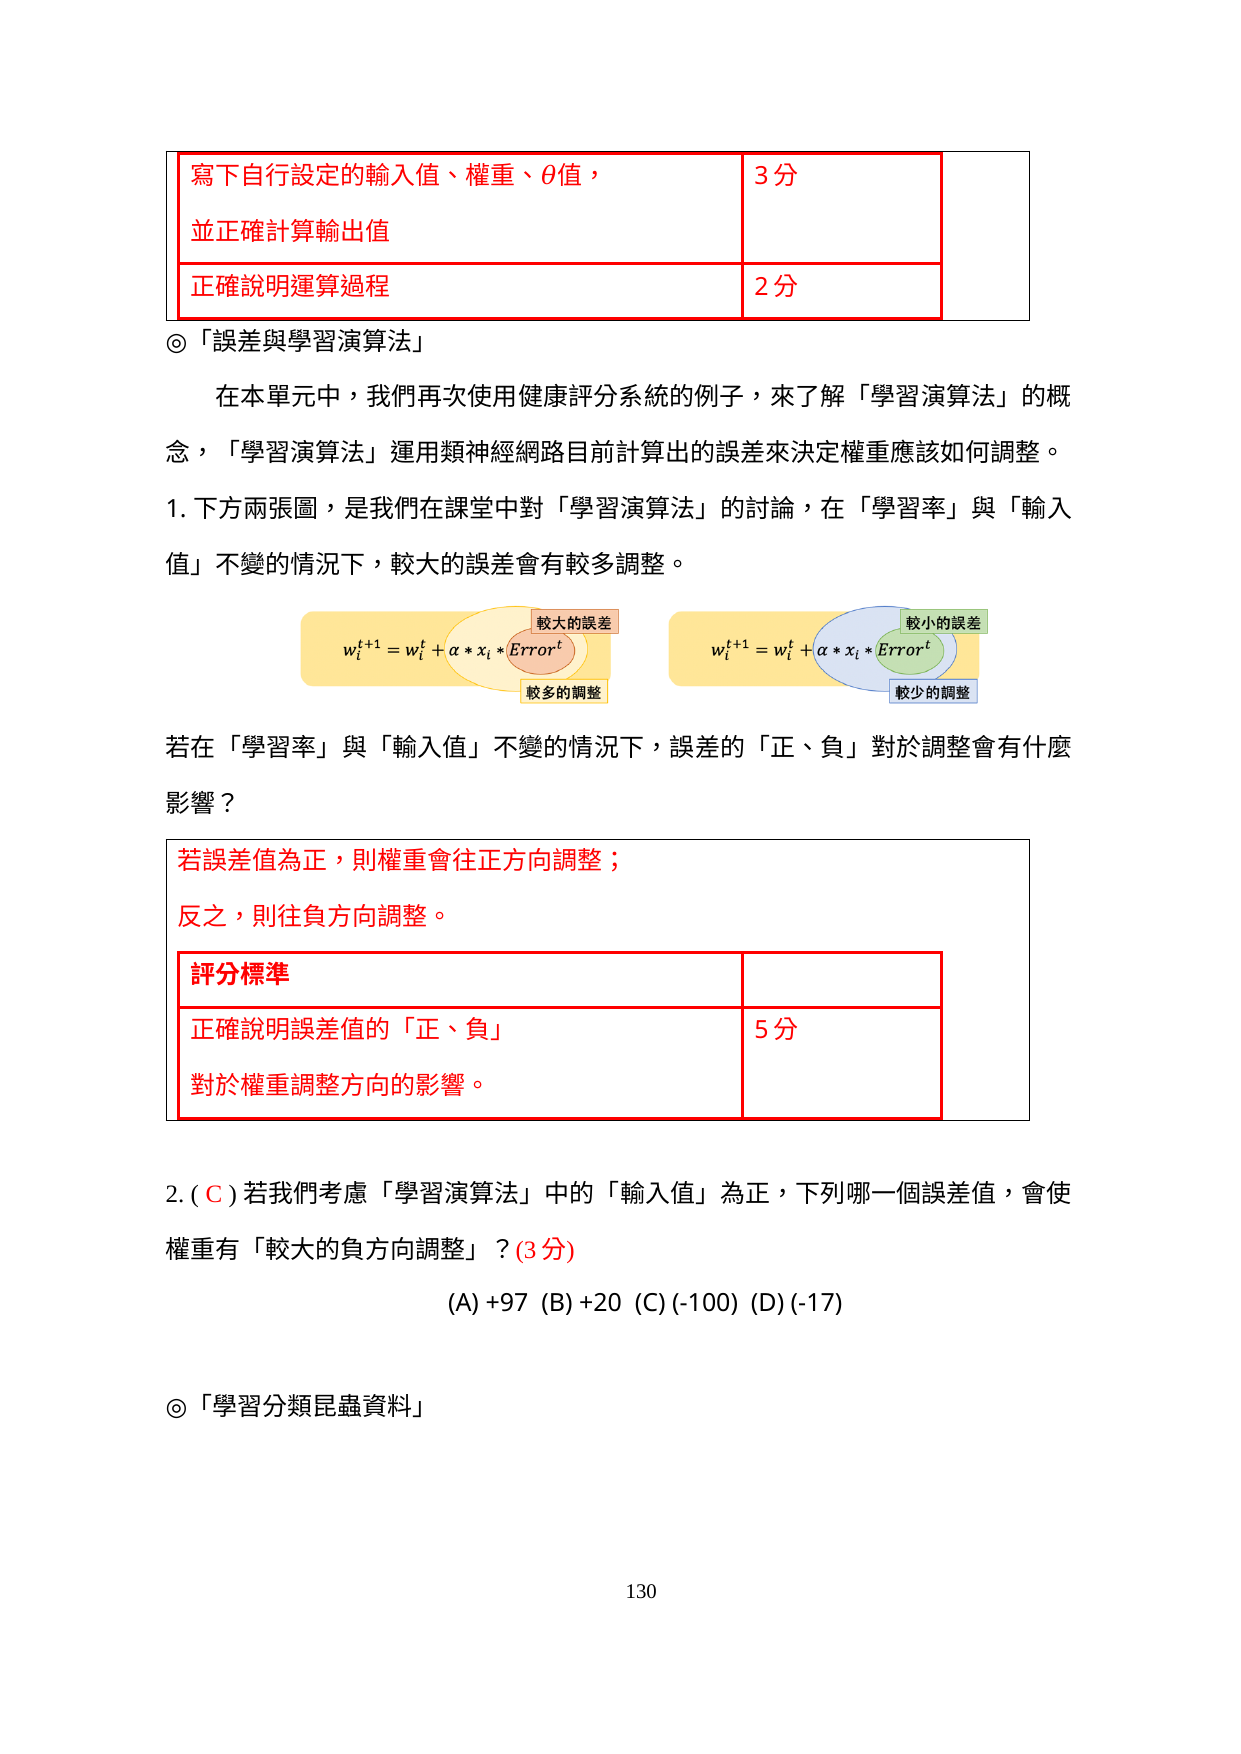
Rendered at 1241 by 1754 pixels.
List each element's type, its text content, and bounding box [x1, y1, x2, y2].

text (A) +97 (B) +20 (C) (-100) (D) (-17) [165, 1284, 1075, 1319]
text 若在「學習率」與「輸入值」不變的情況下，誤差的「正、負」對於調整會有什麼影響？ [165, 727, 1075, 821]
text ◎「誤差與學習演算法」 [165, 321, 1075, 358]
table_header [744, 265, 940, 317]
table_header [180, 265, 741, 317]
table_header [943, 152, 1029, 320]
table_header 若誤差值為正，則權重會往正方向調整； 反之，則往負方向調整。 [167, 840, 1029, 1120]
text 1. 下方兩張圖，是我們在課堂中對「學習演算法」的討論，在「學習率」與「輸入值」不變的情況下，較大的誤差會有較多調整。 [165, 488, 1075, 581]
table_header [744, 155, 940, 262]
text 在本單元中，我們再次使用健康評分系統的例子，來了解「學習演算法」的概念，「學習演算法」運用類神經網路目前計算出的誤差來決定權重應該如何調整。 [165, 376, 1075, 469]
text 2. ( C ) 若我們考慮「學習演算法」中的「輸入值」為正，下列哪一個誤差值，會使權重有「較大的負方向調整」？(3分) [165, 1173, 1075, 1266]
text ◎「學習分類昆蟲資料」 [165, 1387, 1075, 1423]
picture [290, 599, 1000, 713]
table_header [180, 155, 741, 262]
table_header [167, 152, 177, 320]
